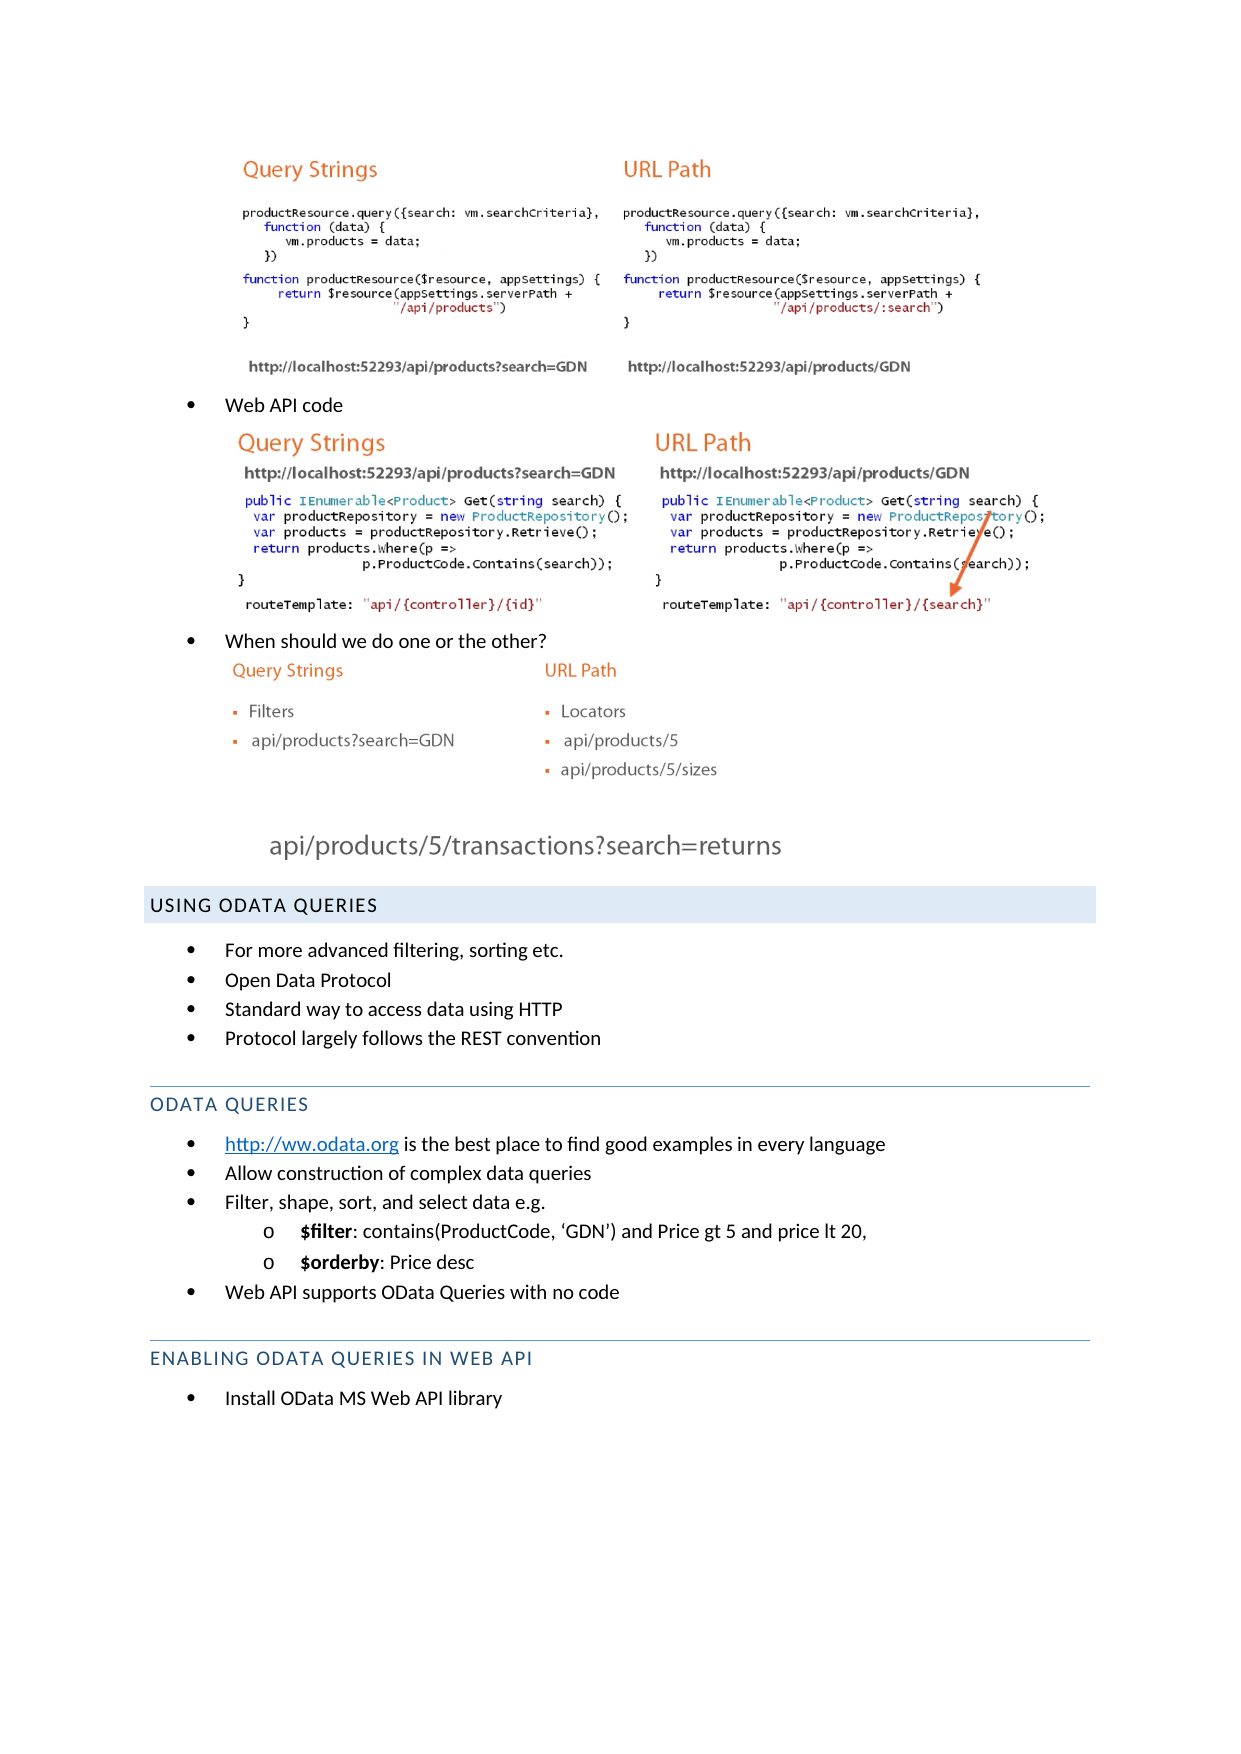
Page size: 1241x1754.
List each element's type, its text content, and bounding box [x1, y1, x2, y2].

list $orderby: Price desc [262, 1249, 1090, 1275]
picture [225, 150, 992, 389]
list Protocol largely follows the REST convention [187, 1025, 1090, 1051]
list Install OData MS Web API library [187, 1385, 1090, 1410]
list Web API code [187, 393, 1090, 418]
list Open Data Protocol [187, 967, 1090, 992]
list Allow construction of complex data queries [187, 1160, 1090, 1186]
picture [225, 657, 788, 861]
subtitle Enabling ODATA Queries in Web API [150, 1341, 1090, 1371]
list For more advanced filtering, sorting etc. [187, 938, 1090, 963]
list Filter, shape, sort, and select data e.g. [187, 1189, 1090, 1215]
list Standard way to access data using HTTP [187, 996, 1090, 1021]
list http://ww.odata.org is the best place to find good examples in every language [187, 1131, 1090, 1156]
picture [225, 421, 1046, 625]
list $filter: contains(ProductCode, ‘GDN’) and Price gt 5 and price lt 20, [262, 1218, 1090, 1245]
subtitle Using ODATA Queries [150, 892, 1090, 917]
subtitle OData Queries [150, 1087, 1090, 1117]
list Web API supports OData Queries with no code [187, 1279, 1090, 1305]
list When should we do one or the other? [187, 629, 1090, 654]
